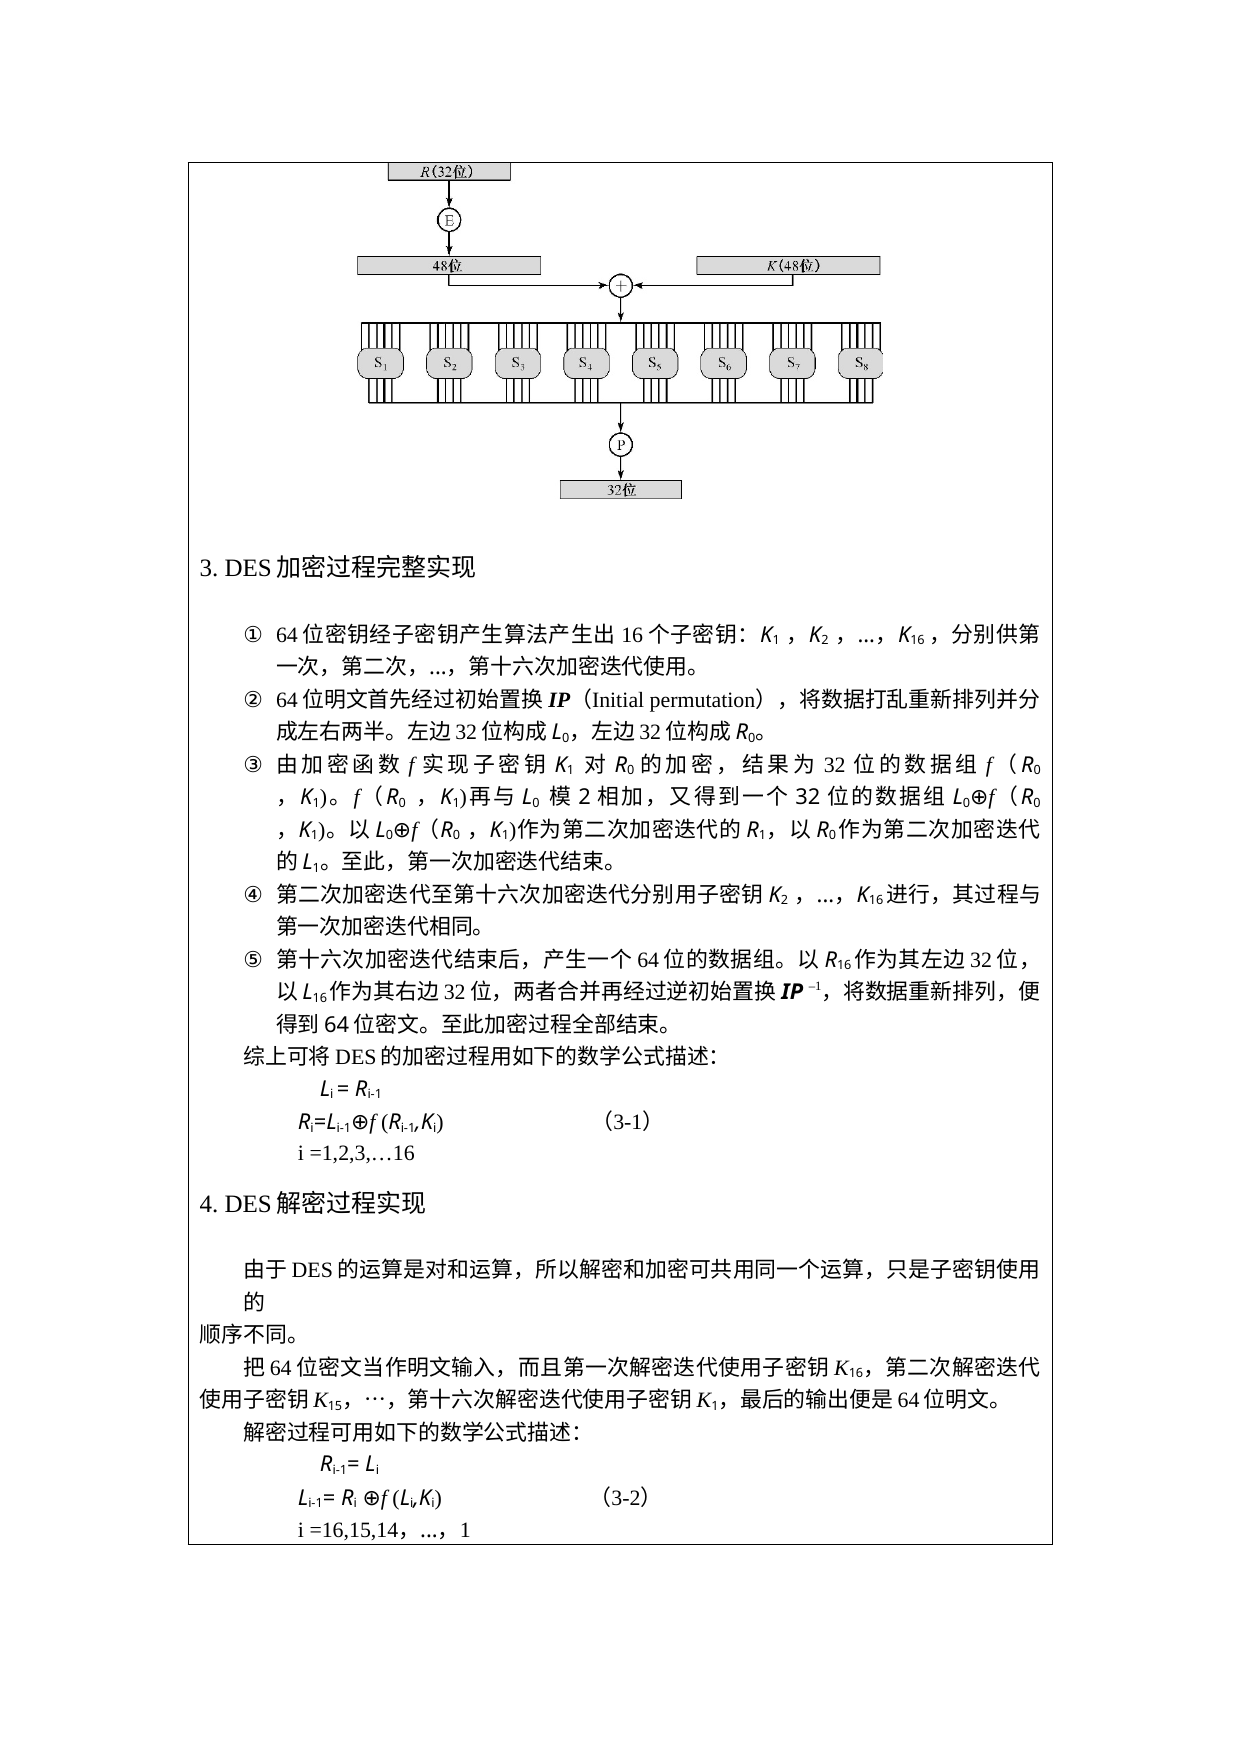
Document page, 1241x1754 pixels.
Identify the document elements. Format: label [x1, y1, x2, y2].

picture [357, 163, 883, 499]
table_cell [189, 163, 1052, 1544]
